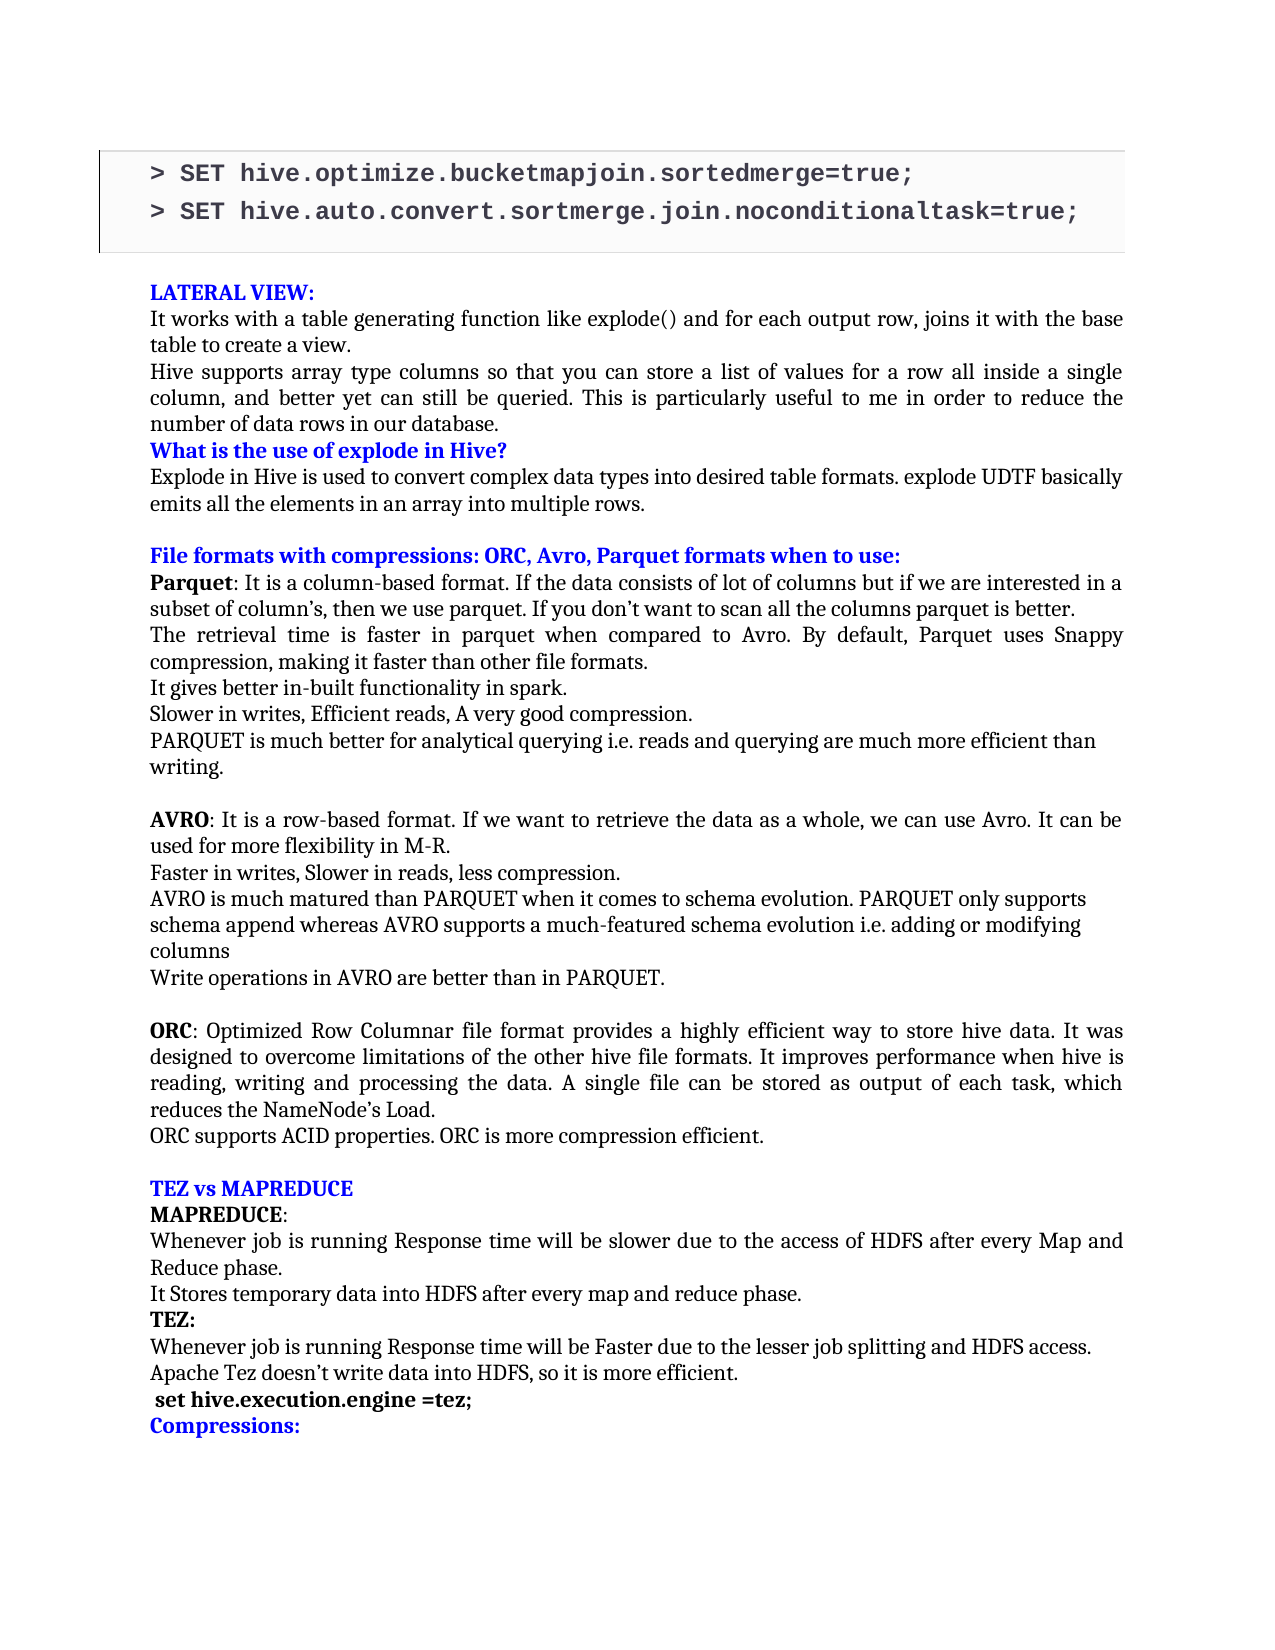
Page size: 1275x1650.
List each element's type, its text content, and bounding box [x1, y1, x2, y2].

text TEZ: [150, 1307, 1125, 1334]
text It Stores temporary data into HDFS after every map and reduce phase. [150, 1281, 1125, 1307]
text Hive supports array type columns so that you can store a list of values for a row all inside a single column, and better yet can still be queried. This is particularly useful to me in order to reduce the number of data rows in our database. [150, 358, 1125, 438]
text The retrieval time is faster in parquet when compared to Avro. By default, Parquet uses Snappy compression, making it faster than other file formats. [150, 622, 1125, 675]
text > SET hive.auto.convert.sortmerge.join.noconditionaltask=true; [100, 187, 1125, 252]
text AVRO: It is a row-based format. If we want to retrieve the data as a whole, we can use Avro. It can be used for more flexibility in M-R. [150, 807, 1125, 859]
text What is the use of explode in Hive? [150, 438, 1125, 464]
text Explode in Hive is used to convert complex data types into desired table formats. explode UDTF basically emits all the elements in an array into multiple rows. [150, 464, 1125, 517]
text AVRO is much matured than PARQUET when it comes to schema evolution. PARQUET only supports schema append whereas AVRO supports a much-featured schema evolution i.e. adding or modifying columns [150, 886, 1125, 965]
text LATERAL VIEW: [150, 279, 1125, 306]
text Whenever job is running Response time will be Faster due to the lesser job splitting and HDFS access. [150, 1334, 1125, 1360]
text File formats with compressions: ORC, Avro, Parquet formats when to use: [150, 543, 1125, 569]
text It works with a table generating function like explode() and for each output row, joins it with the base table to create a view. [150, 306, 1125, 358]
text > SET hive.optimize.bucketmapjoin.sortedmerge=true; [100, 152, 1125, 187]
text Whenever job is running Response time will be slower due to the access of HDFS after every Map and Reduce phase. [150, 1228, 1125, 1281]
text PARQUET is much better for analytical querying i.e. reads and querying are much more efficient than writing. [150, 727, 1125, 780]
text ORC supports ACID properties. ORC is more compression efficient. [150, 1123, 1125, 1149]
text Compressions: [150, 1413, 1125, 1439]
text Parquet: It is a column-based format. If the data consists of lot of columns but if we are interested in a subset of column’s, then we use parquet. If you don’t want to scan all the columns parquet is better. [150, 569, 1125, 622]
text Slower in writes, Efficient reads, A very good compression. [150, 701, 1125, 727]
text TEZ vs MAPREDUCE [150, 1176, 1125, 1202]
text Apache Tez doesn’t write data into HDFS, so it is more efficient. [150, 1360, 1125, 1386]
text Write operations in AVRO are better than in PARQUET. [150, 965, 1125, 991]
text Faster in writes, Slower in reads, less compression. [150, 859, 1125, 886]
text It gives better in-built functionality in spark. [150, 675, 1125, 701]
text MAPREDUCE: [150, 1202, 1125, 1228]
text ORC: Optimized Row Columnar file format provides a highly efficient way to store hive data. It was designed to overcome limitations of the other hive file formats. It improves performance when hive is reading, writing and processing the data. A single file can be stored as output of each task, which reduces the NameNode’s Load. [150, 1017, 1125, 1123]
text set hive.execution.engine =tez; [150, 1386, 1125, 1413]
